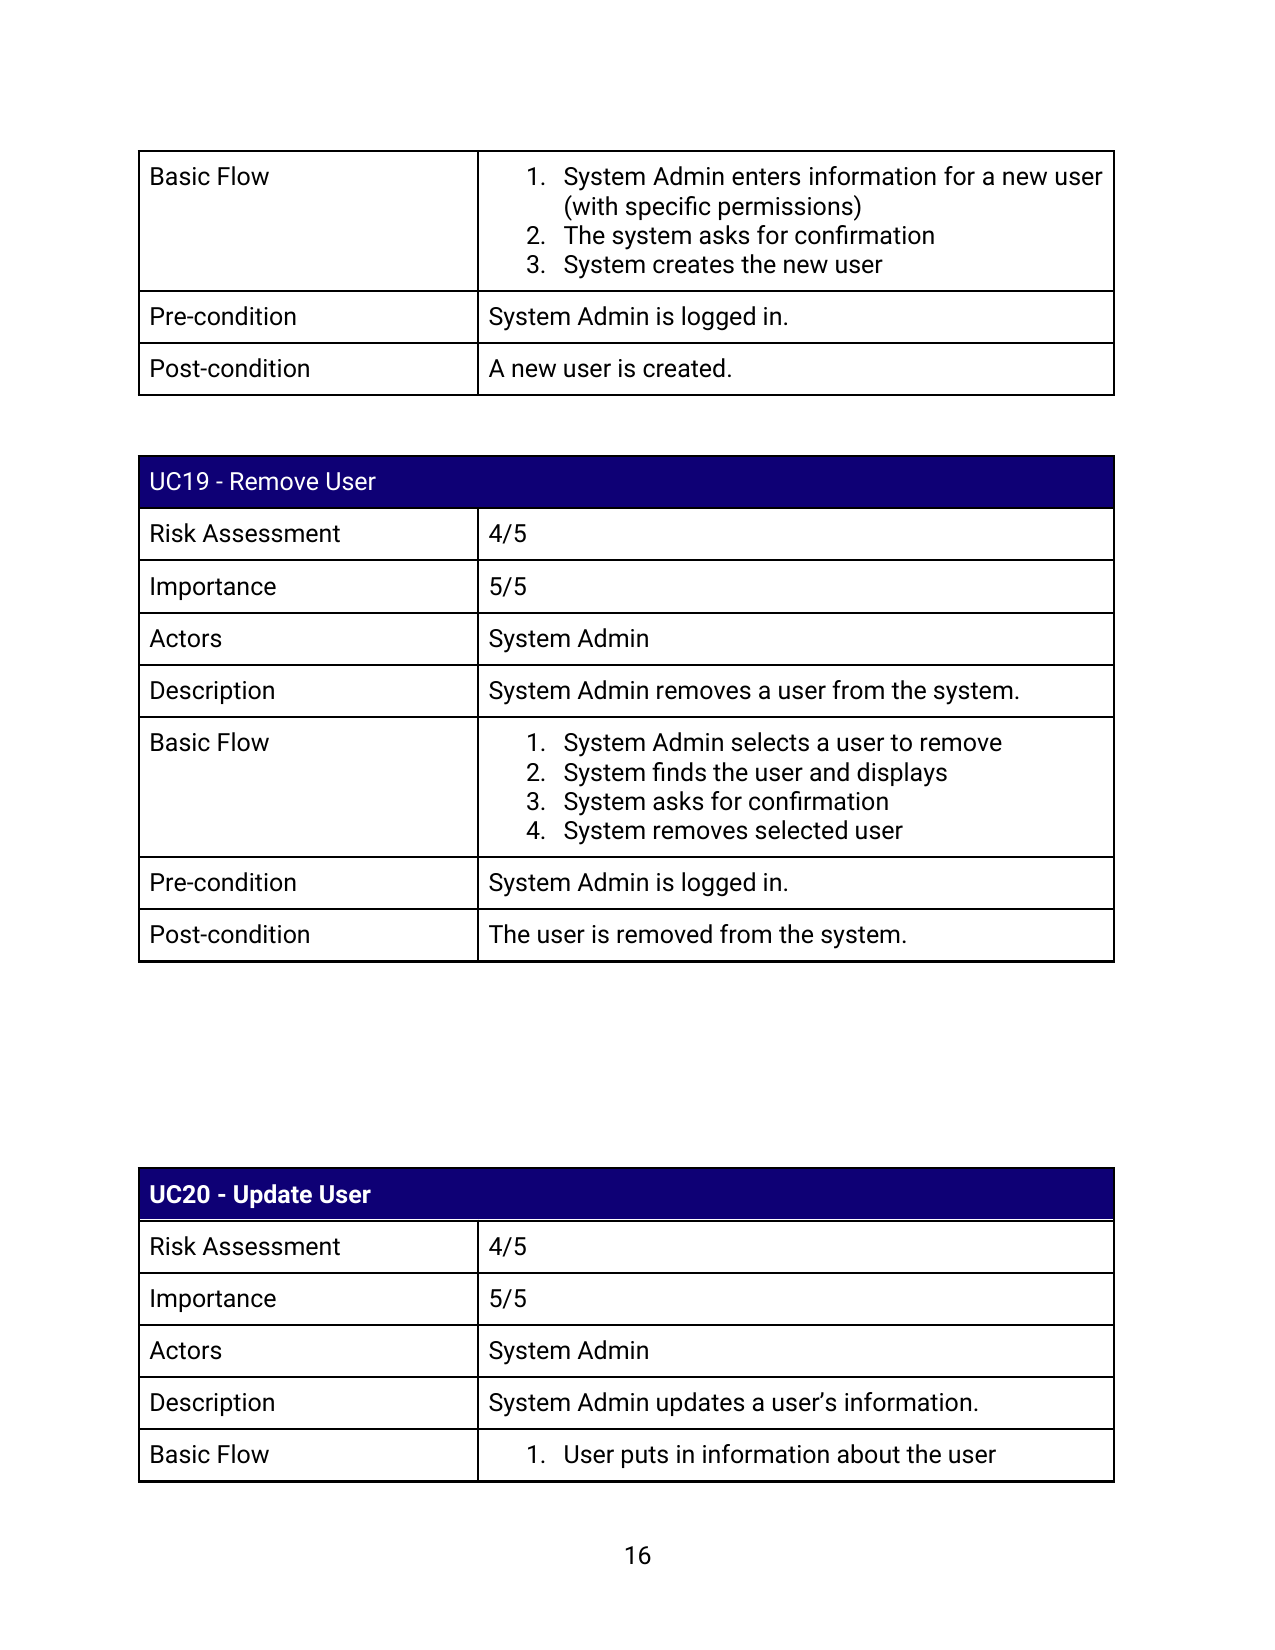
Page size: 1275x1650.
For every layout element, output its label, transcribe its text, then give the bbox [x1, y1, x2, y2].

table_cell 4/5 [479, 509, 1113, 559]
table_cell Basic Flow [140, 1430, 477, 1480]
table_cell Pre-condition [140, 292, 477, 342]
table_cell Post-condition [140, 344, 477, 394]
table_cell Pre-condition [140, 858, 477, 908]
table_cell 5/5 [479, 1274, 1113, 1324]
table_cell System Admin updates a user’s information. [479, 1378, 1113, 1428]
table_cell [479, 1430, 1113, 1480]
table_cell Basic Flow [140, 718, 477, 856]
table_header UC19 - Remove User [140, 457, 1113, 507]
table_cell System Admin removes a user from the system. [479, 666, 1113, 716]
table_cell System Admin is logged in. [479, 292, 1113, 342]
table_header UC20 - Update User [140, 1169, 1113, 1219]
table_cell Importance [140, 561, 477, 612]
table_cell Risk Assessment [140, 1222, 477, 1272]
table_cell System Admin is logged in. [479, 858, 1113, 908]
table_cell Description [140, 1378, 477, 1428]
table_cell Risk Assessment [140, 509, 477, 559]
table_cell 4/5 [479, 1222, 1113, 1272]
table_cell System Admin enters information for a new user (with specific permissions) The system asks for confirmation System creates the new user [479, 152, 1113, 290]
table_cell System Admin selects a user to remove System finds the user and displays System asks for confirmation System removes selected user [479, 718, 1113, 856]
table_cell Description [140, 666, 477, 716]
table_cell System Admin [479, 614, 1113, 664]
table_cell Importance [140, 1274, 477, 1324]
table_cell Post-condition [140, 910, 477, 960]
table_cell Actors [140, 1326, 477, 1376]
table_cell The user is removed from the system. [479, 910, 1113, 960]
table_cell System Admin [479, 1326, 1113, 1376]
table_cell 5/5 [479, 561, 1113, 612]
table_cell Actors [140, 614, 477, 664]
table_cell Basic Flow [140, 152, 477, 290]
table_cell A new user is created. [479, 344, 1113, 394]
